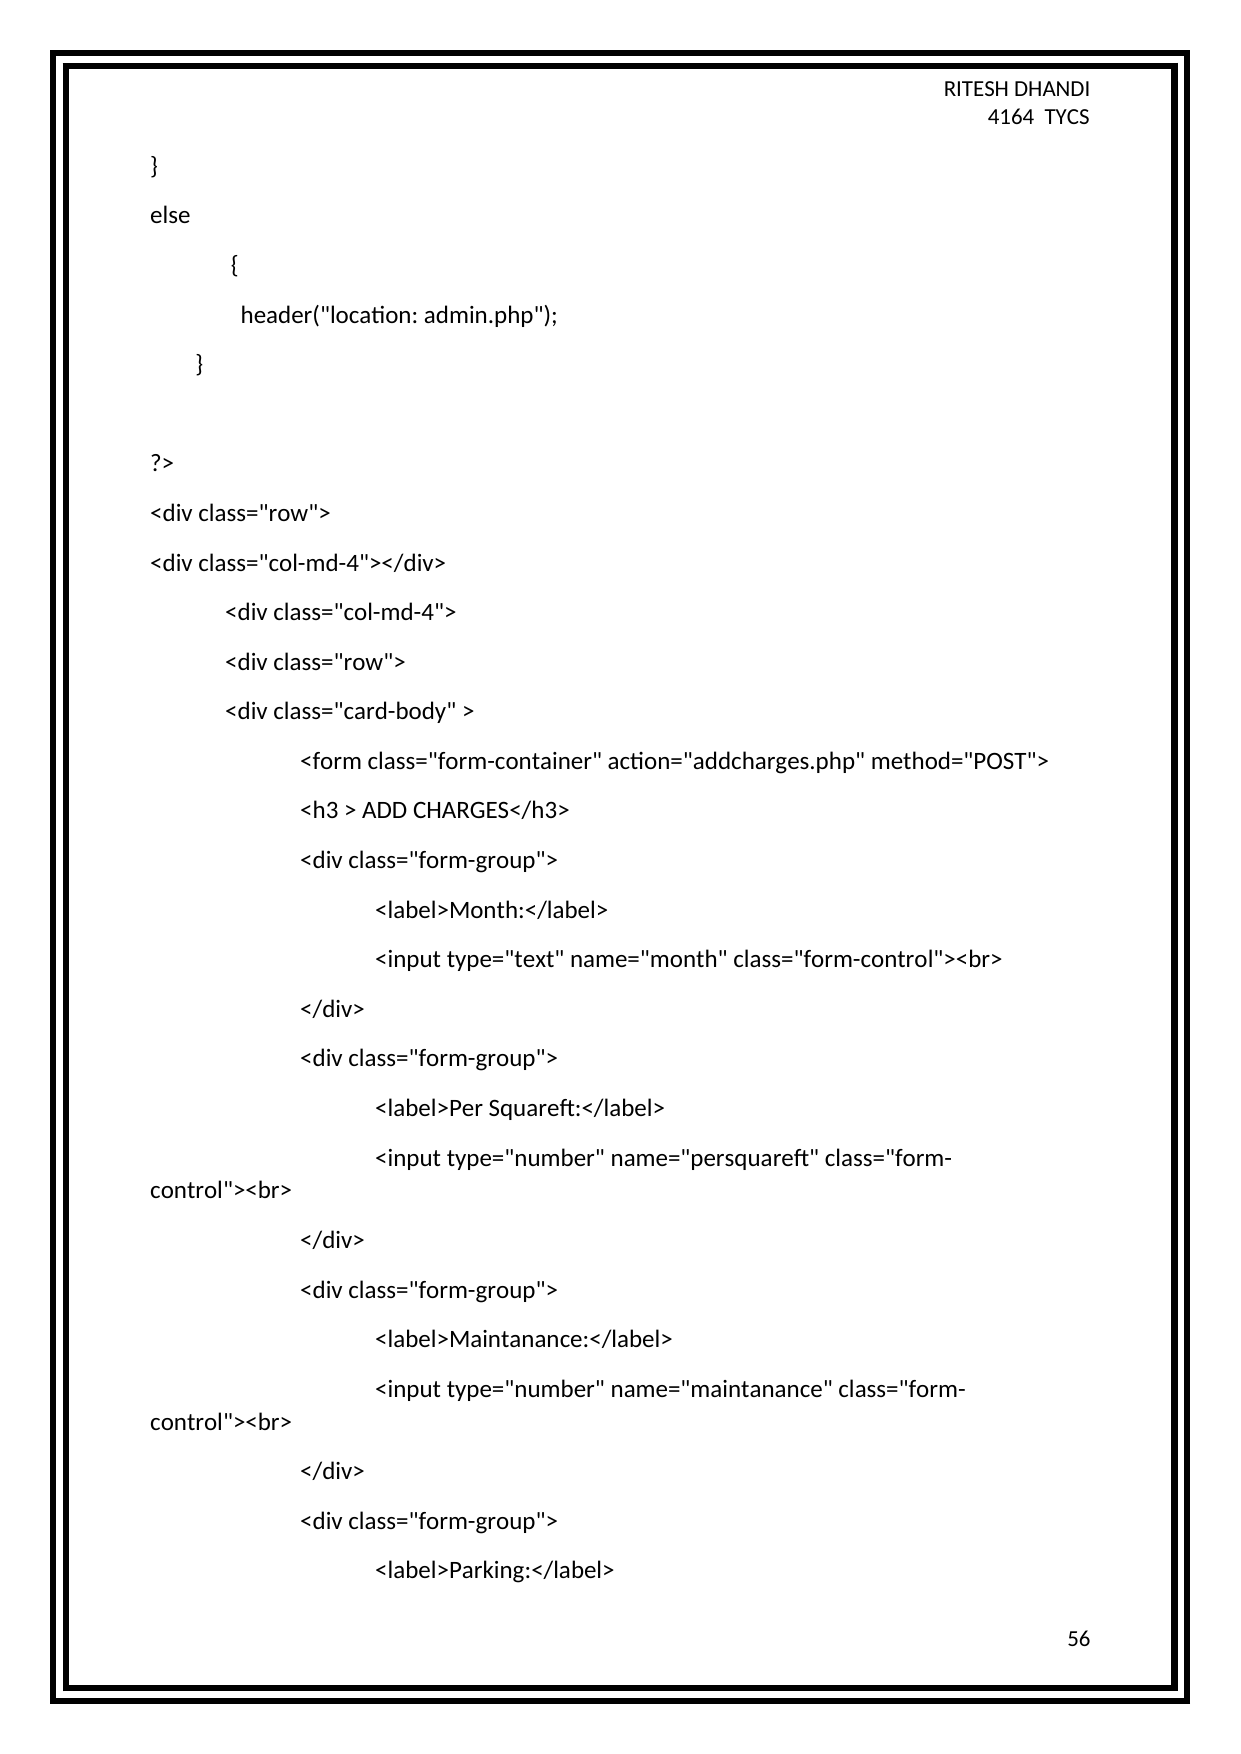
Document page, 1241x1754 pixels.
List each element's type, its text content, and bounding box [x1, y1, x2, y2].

text <h3 > ADD CHARGES</h3> [150, 794, 1090, 825]
text <form class="form-container" action="addcharges.php" method="POST"> [150, 745, 1090, 776]
text <div class="col-md-4"></div> [150, 547, 1090, 577]
text <input type="number" name="persquareft" class="form-control"><br> [150, 1142, 1090, 1205]
text else [150, 199, 1090, 230]
text <div class="form-group"> [150, 1505, 1090, 1536]
text <input type="number" name="maintanance" class="form-control"><br> [150, 1373, 1090, 1436]
text <div class="form-group"> [150, 1274, 1090, 1304]
text } [150, 150, 1090, 181]
text <label>Month:</label> [150, 894, 1090, 924]
text } [150, 348, 1090, 379]
text <label>Maintanance:</label> [150, 1323, 1090, 1354]
text <div class="row"> [150, 646, 1090, 676]
text <div class="row"> [150, 497, 1090, 528]
text { [150, 249, 1090, 280]
text <label>Parking:</label> [150, 1554, 1090, 1585]
text header("location: admin.php"); [150, 299, 1090, 329]
text <div class="card-body" > [150, 695, 1090, 726]
text <div class="col-md-4"> [150, 596, 1090, 627]
text ?> [150, 447, 1090, 478]
text </div> [150, 1224, 1090, 1255]
text </div> [150, 993, 1090, 1023]
text <input type="text" name="month" class="form-control"><br> [150, 943, 1090, 974]
text <div class="form-group"> [150, 844, 1090, 875]
text </div> [150, 1455, 1090, 1486]
text <label>Per Squareft:</label> [150, 1092, 1090, 1123]
text <div class="form-group"> [150, 1042, 1090, 1073]
